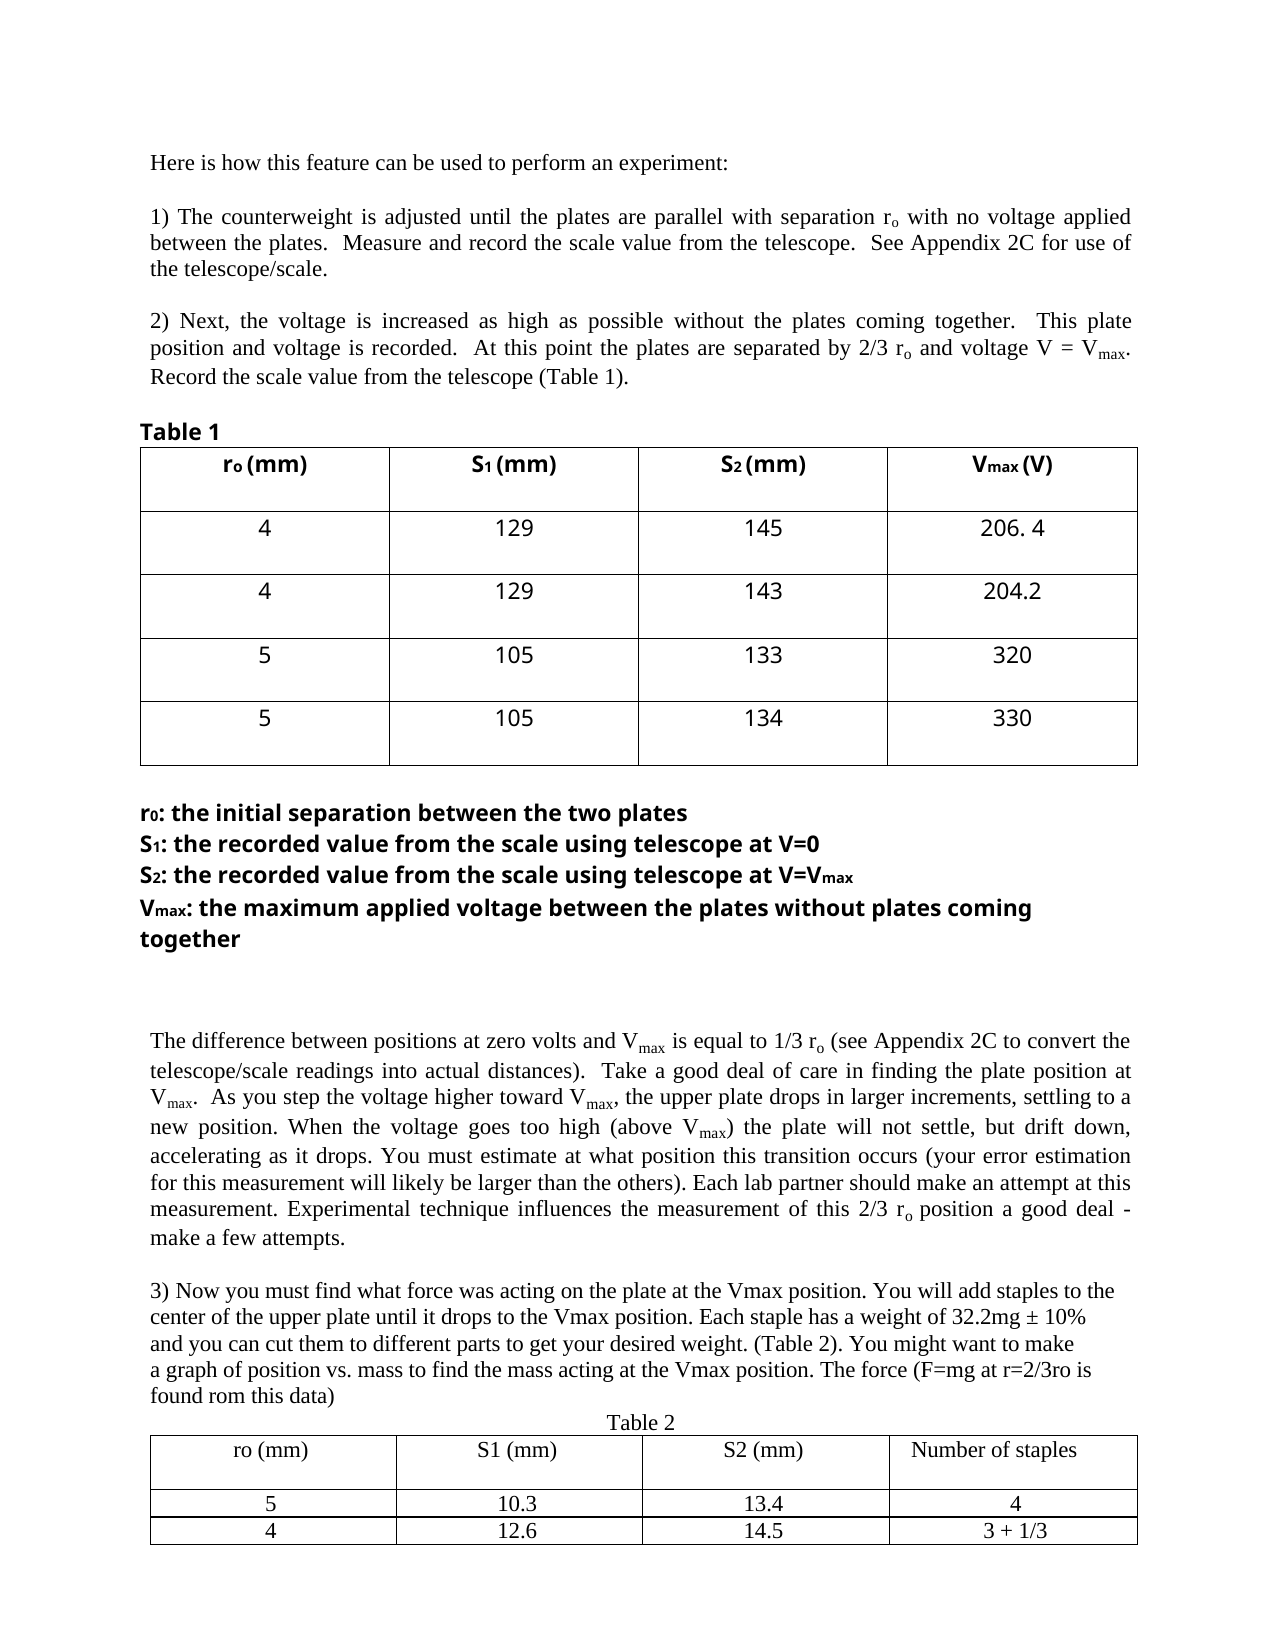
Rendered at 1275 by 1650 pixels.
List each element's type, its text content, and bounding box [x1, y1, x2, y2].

table_cell 145 [639, 512, 887, 574]
table_cell 129 [390, 512, 638, 574]
text The difference between positions at zero volts and Vmax is equal to 1/3 ro (see Appendix 2C to convert the telescope/scale readings into actual distances). Take a good deal of care in finding the plate position at Vmax. As you step the voltage higher toward Vmax, the upper plate drops in larger increments, settling to a new position. When the voltage goes too high (above Vmax) the plate will not settle, but drift down, accelerating as it drops. You must estimate at what position this transition occurs (your error estimation for this measurement will likely be larger than the others). Each lab partner should make an attempt at this measurement. Experimental technique influences the measurement of this 2/3 ro position a good deal - make a few attempts. [150, 1027, 1132, 1251]
table_cell 4 [890, 1490, 1137, 1516]
table_cell 330 [888, 702, 1137, 765]
table_cell 206. 4 [888, 512, 1137, 574]
table_cell 10.3 [397, 1490, 642, 1516]
text a graph of position vs. mass to find the mass acting at the Vmax position. The force (F=mg at r=2/3ro is [150, 1356, 1132, 1382]
table_cell 5 [141, 702, 389, 765]
text S1: the recorded value from the scale using telescope at V=0 [139, 828, 1137, 859]
text 3) Now you must find what force was acting on the plate at the Vmax position. You will add staples to the [150, 1277, 1132, 1303]
text 2) Next, the voltage is increased as high as possible without the plates coming together. This plate position and voltage is recorded. At this point the plates are separated by 2/3 ro and voltage V = Vmax. Record the scale value from the telescope (Table 1). [150, 307, 1132, 389]
table_header S2 (mm) [639, 448, 887, 511]
text 1) The counterweight is adjusted until the plates are parallel with separation ro with no voltage applied between the plates. Measure and record the scale value from the telescope. See Appendix 2C for use of the telescope/scale. [150, 203, 1131, 281]
table_cell 4 [151, 1518, 396, 1544]
table_cell 105 [390, 702, 638, 765]
table_cell 105 [390, 639, 638, 701]
table_header ro (mm) [151, 1436, 396, 1489]
table_cell 4 [141, 512, 389, 574]
table_cell 3 + 1/3 [890, 1518, 1137, 1544]
text S2: the recorded value from the scale using telescope at V=Vmax [139, 859, 1137, 891]
table_cell 204.2 [888, 575, 1137, 638]
text found rom this data) [150, 1382, 1132, 1409]
text Table 1 [139, 416, 1137, 447]
text Table 2 [150, 1409, 1132, 1435]
table_cell 320 [888, 639, 1137, 701]
text and you can cut them to different parts to get your desired weight. (Table 2). You might want to make [150, 1330, 1132, 1356]
table_cell 14.5 [643, 1518, 889, 1544]
text center of the upper plate until it drops to the Vmax position. Each staple has a weight of 32.2mg ± 10% [150, 1303, 1132, 1330]
table_cell 143 [639, 575, 887, 638]
table_header S1 (mm) [390, 448, 638, 511]
table_header Number of staples [890, 1436, 1137, 1489]
table_cell 12.6 [397, 1518, 642, 1544]
table_header ro (mm) [141, 448, 389, 511]
table_cell 129 [390, 575, 638, 638]
text Here is how this feature can be used to perform an experiment: [150, 149, 732, 176]
table_header Vmax (V) [888, 448, 1137, 511]
text r0: the initial separation between the two plates [139, 797, 1137, 828]
table_cell 133 [639, 639, 887, 701]
table_cell 13.4 [643, 1490, 889, 1516]
table_header S1 (mm) [397, 1436, 642, 1489]
table_header S2 (mm) [643, 1436, 889, 1489]
table_cell 5 [151, 1490, 396, 1516]
table_cell 5 [141, 639, 389, 701]
table_cell 4 [141, 575, 389, 638]
table_cell 134 [639, 702, 887, 765]
text Vmax: the maximum applied voltage between the plates without plates coming together [139, 892, 1137, 954]
